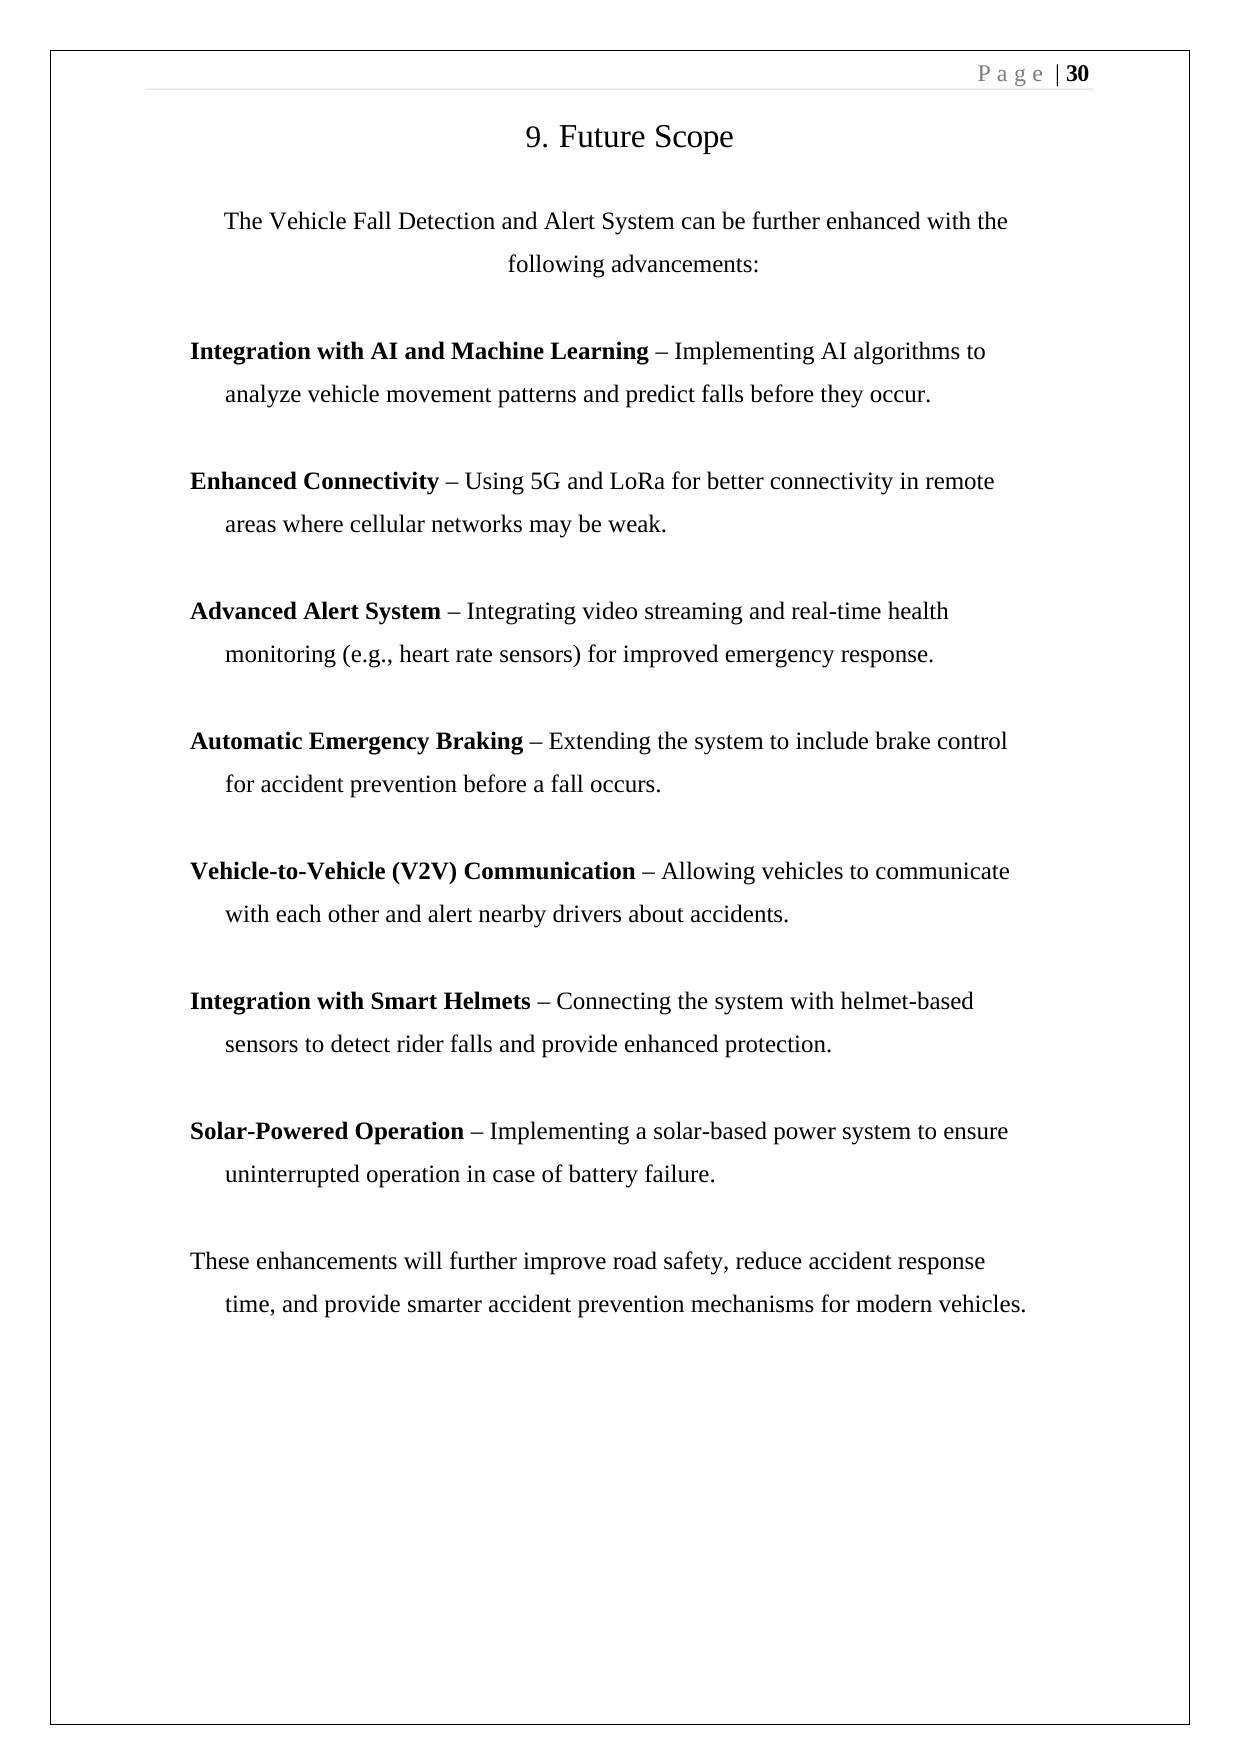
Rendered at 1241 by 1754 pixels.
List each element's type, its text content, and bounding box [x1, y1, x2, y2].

list Advanced Alert System – Integrating video streaming and real-time health monitoring (e.g., heart rate sensors) for improved emergency response. [190, 596, 1042, 668]
list Integration with AI and Machine Learning – Implementing AI algorithms to analyze vehicle movement patterns and predict falls before they occur. [190, 336, 1042, 408]
list Enhanced Connectivity – Using 5G and LoRa for better connectivity in remote areas where cellular networks may be weak. [190, 466, 1042, 538]
list The Vehicle Fall Detection and Alert System can be further enhanced with the following advancements: [190, 206, 1042, 278]
list Automatic Emergency Braking – Extending the system to include brake control for accident prevention before a fall occurs. [190, 726, 1042, 798]
list These enhancements will further improve road safety, reduce accident response time, and provide smarter accident prevention mechanisms for modern vehicles. [190, 1246, 1042, 1318]
list Integration with Smart Helmets – Connecting the system with helmet-based sensors to detect rider falls and provide enhanced protection. [190, 986, 1042, 1058]
subtitle Future Scope [525, 116, 1107, 154]
list Vehicle-to-Vehicle (V2V) Communication – Allowing vehicles to communicate with each other and alert nearby drivers about accidents. [190, 856, 1042, 928]
list Solar-Powered Operation – Implementing a solar-based power system to ensure uninterrupted operation in case of battery failure. [190, 1116, 1042, 1188]
